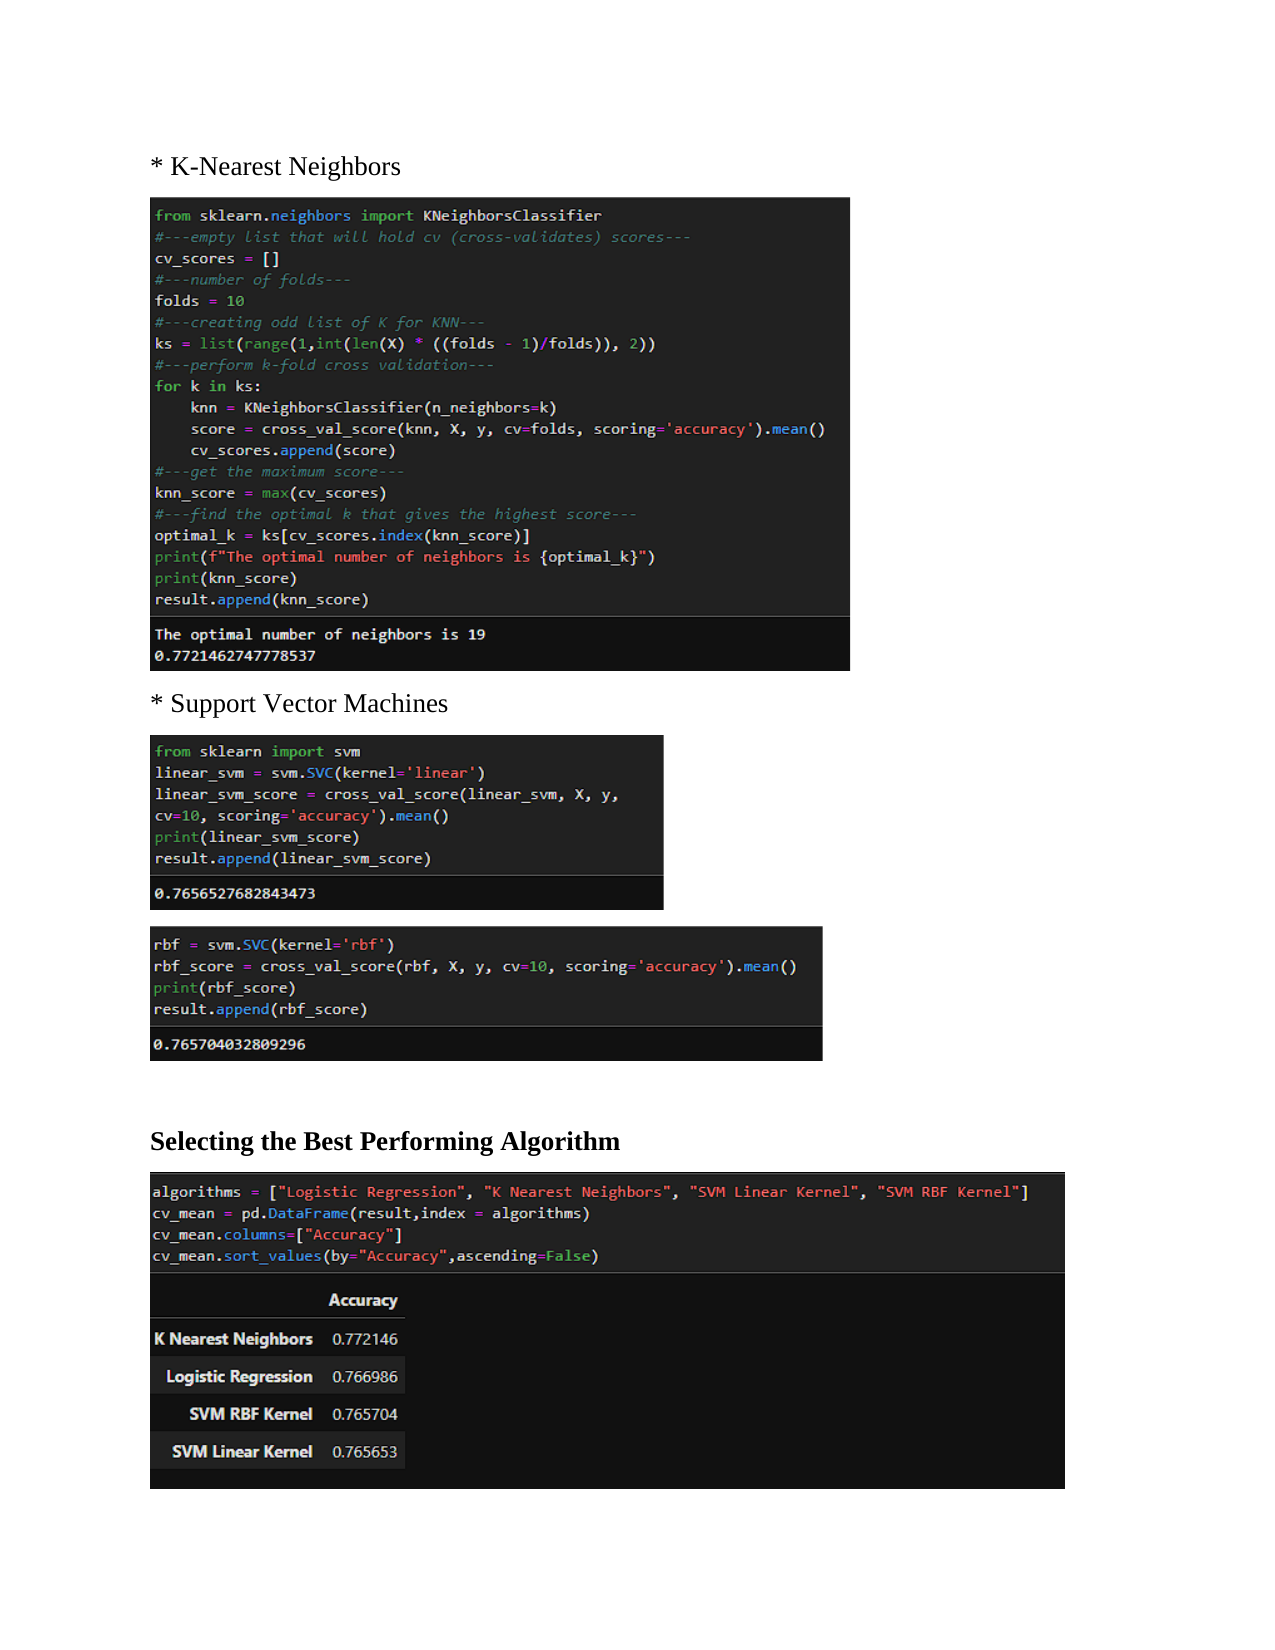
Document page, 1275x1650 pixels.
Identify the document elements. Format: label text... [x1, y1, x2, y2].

picture [150, 926, 823, 1061]
picture [150, 735, 664, 910]
text Selecting the Best Performing Algorithm [150, 1125, 1125, 1156]
picture [150, 197, 851, 671]
text * K-Nearest Neighbors [150, 150, 1125, 181]
text * Support Vector Machines [150, 687, 1125, 718]
picture [150, 1172, 1065, 1489]
